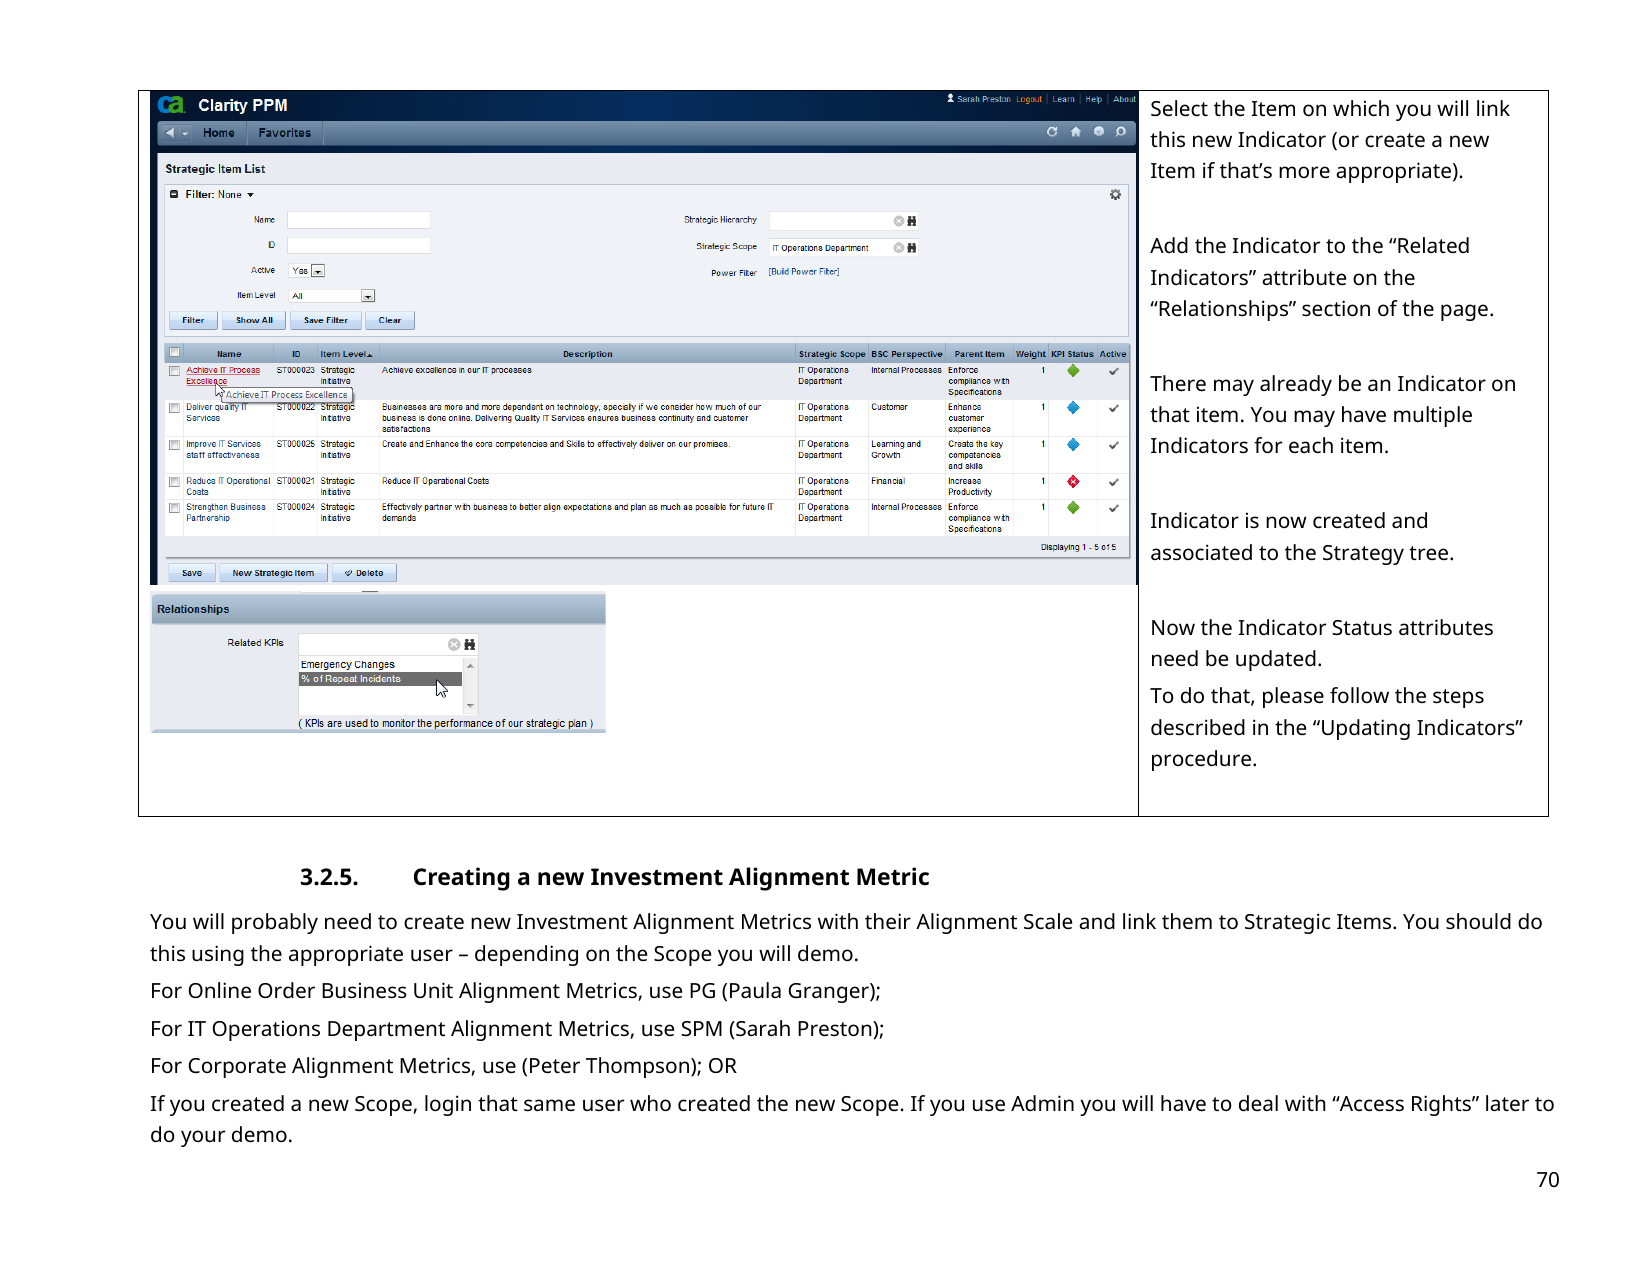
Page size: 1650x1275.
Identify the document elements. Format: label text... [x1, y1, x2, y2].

text If you created a new Scope, login that same user who created the new Scope. If you use Admin you will have to deal with “Access Rights” later to do your demo. [150, 1086, 1560, 1148]
picture [150, 91, 1139, 585]
text For Corporate Alignment Metrics, use (Peter Thompson); OR [150, 1048, 1560, 1079]
text You will probably need to create new Investment Alignment Metrics with their Alignment Scale and link them to Strategic Items. You should do this using the appropriate user – depending on the Scope you will demo. [150, 904, 1560, 967]
table_cell Select the Item on which you will link this new Indicator (or create a new Item if that’s more appropriate). Add the Indicator to the “Related Indicators” attribute on the “Relationships” section of the page. There may already be an Indicator on that item. You may have multiple Indicators for each item. Indicator is now created and associated to the Strategy tree. Now the Indicator Status attributes need be updated. To do that, please follow the steps described in the “Updating Indicators” procedure. [1139, 91, 1548, 816]
table_cell [139, 91, 1138, 816]
picture [150, 591, 606, 733]
text For IT Operations Department Alignment Metrics, use SPM (Sarah Preston); [150, 1011, 1560, 1042]
text For Online Order Business Unit Alignment Metrics, use PG (Paula Granger); [150, 973, 1560, 1004]
subtitle Creating a new Investment Alignment Metric [300, 861, 1560, 892]
